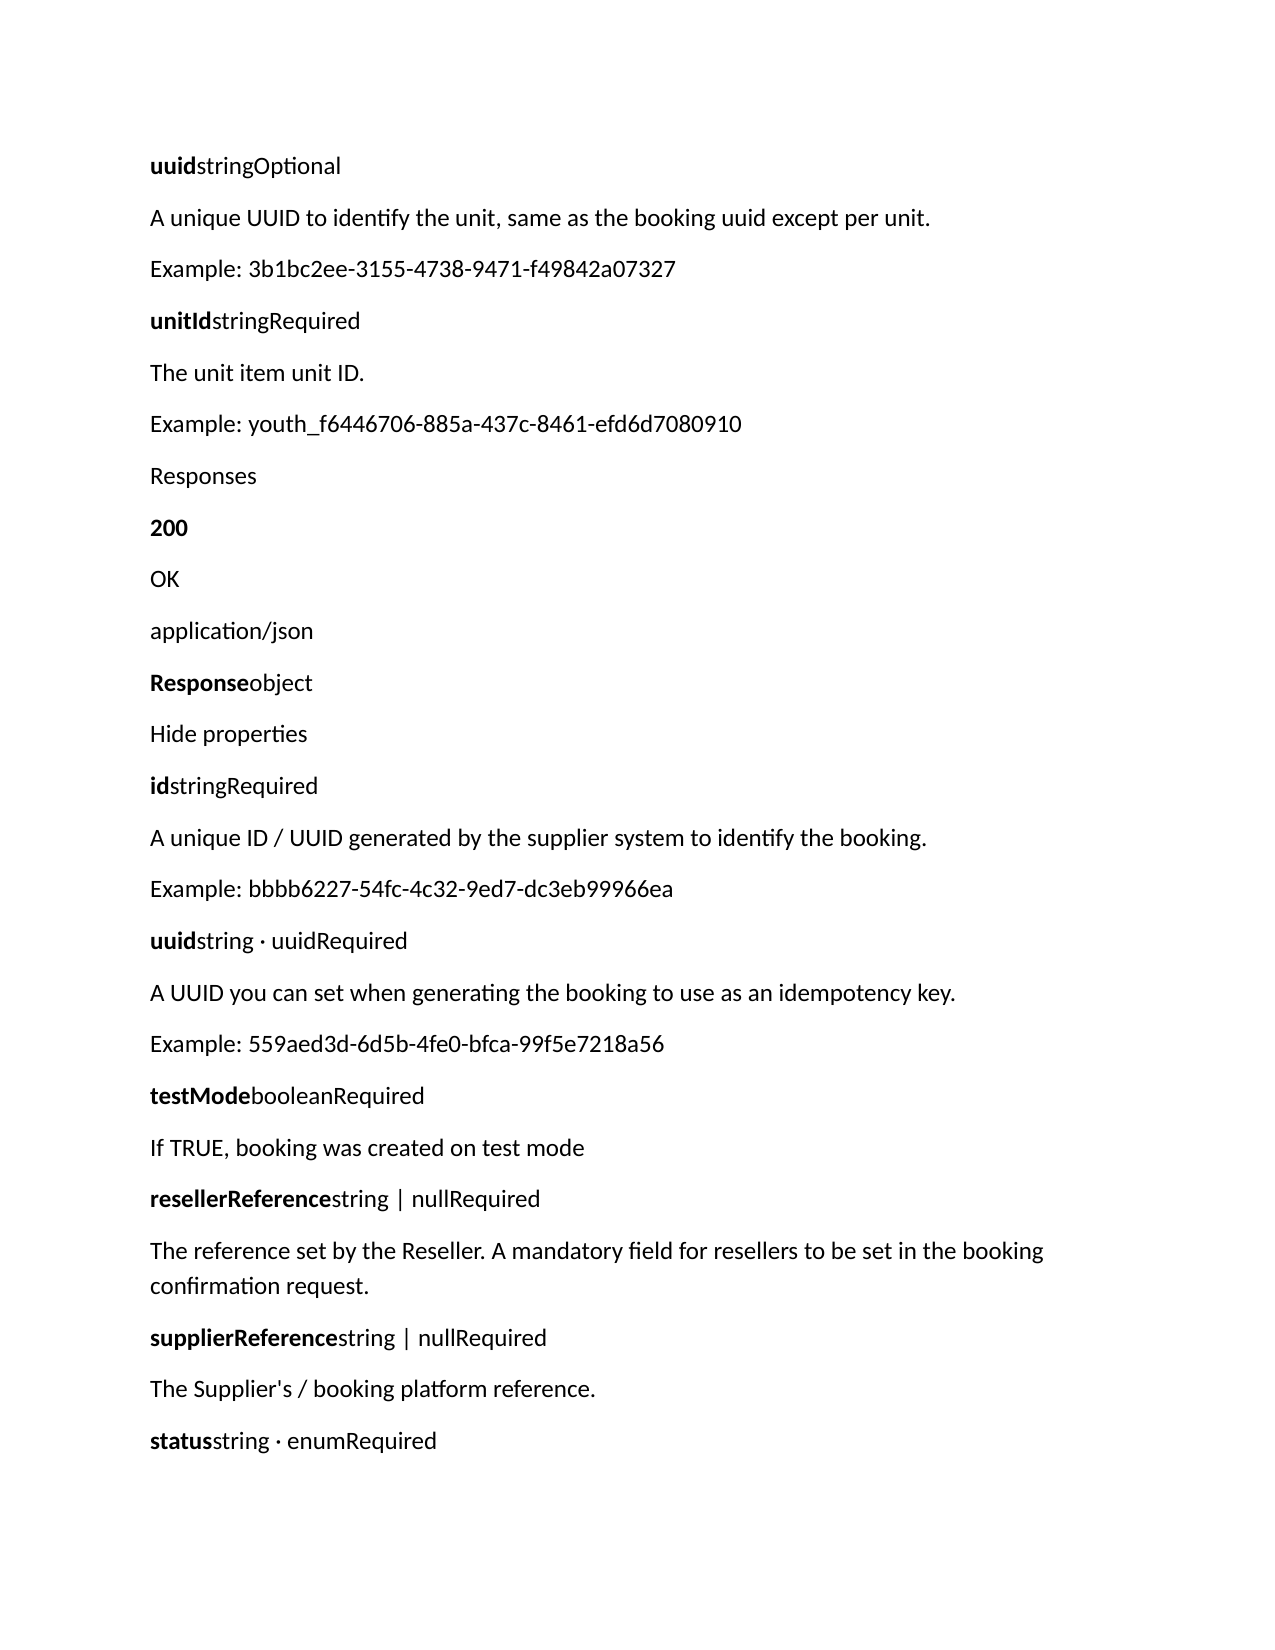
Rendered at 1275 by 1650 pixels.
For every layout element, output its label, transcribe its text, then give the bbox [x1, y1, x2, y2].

text uuidstringOptional [150, 150, 1125, 181]
text statusstring · enumRequired [150, 1425, 1125, 1456]
text uuidstring · uuidRequired [150, 925, 1125, 956]
text If TRUE, booking was created on test mode [150, 1132, 1125, 1162]
text Example: bbbb6227-54fc-4c32-9ed7-dc3eb99966ea [150, 873, 1125, 904]
text Example: 559aed3d-6d5b-4fe0-bfca-99f5e7218a56 [150, 1028, 1125, 1059]
text resellerReferencestring | nullRequired [150, 1183, 1125, 1214]
text unitIdstringRequired [150, 305, 1125, 336]
text The reference set by the Reseller. A mandatory field for resellers to be set in the booking confirmation request. [150, 1235, 1125, 1301]
text Example: youth_f6446706-885a-437c-8461-efd6d7080910 [150, 408, 1125, 439]
text The Supplier's / booking platform reference. [150, 1373, 1125, 1404]
text testModebooleanRequired [150, 1080, 1125, 1111]
text 200 [150, 512, 1125, 542]
text Hide properties [150, 718, 1125, 749]
text The unit item unit ID. [150, 357, 1125, 387]
text supplierReferencestring | nullRequired [150, 1322, 1125, 1352]
text Responses [150, 460, 1125, 491]
text A unique ID / UUID generated by the supplier system to identify the booking. [150, 822, 1125, 852]
text Responseobject [150, 667, 1125, 697]
text A UUID you can set when generating the booking to use as an idempotency key. [150, 977, 1125, 1007]
text Example: 3b1bc2ee-3155-4738-9471-f49842a07327 [150, 253, 1125, 284]
text OK [150, 563, 1125, 594]
text idstringRequired [150, 770, 1125, 801]
text A unique UUID to identify the unit, same as the booking uuid except per unit. [150, 202, 1125, 232]
text application/json [150, 615, 1125, 646]
